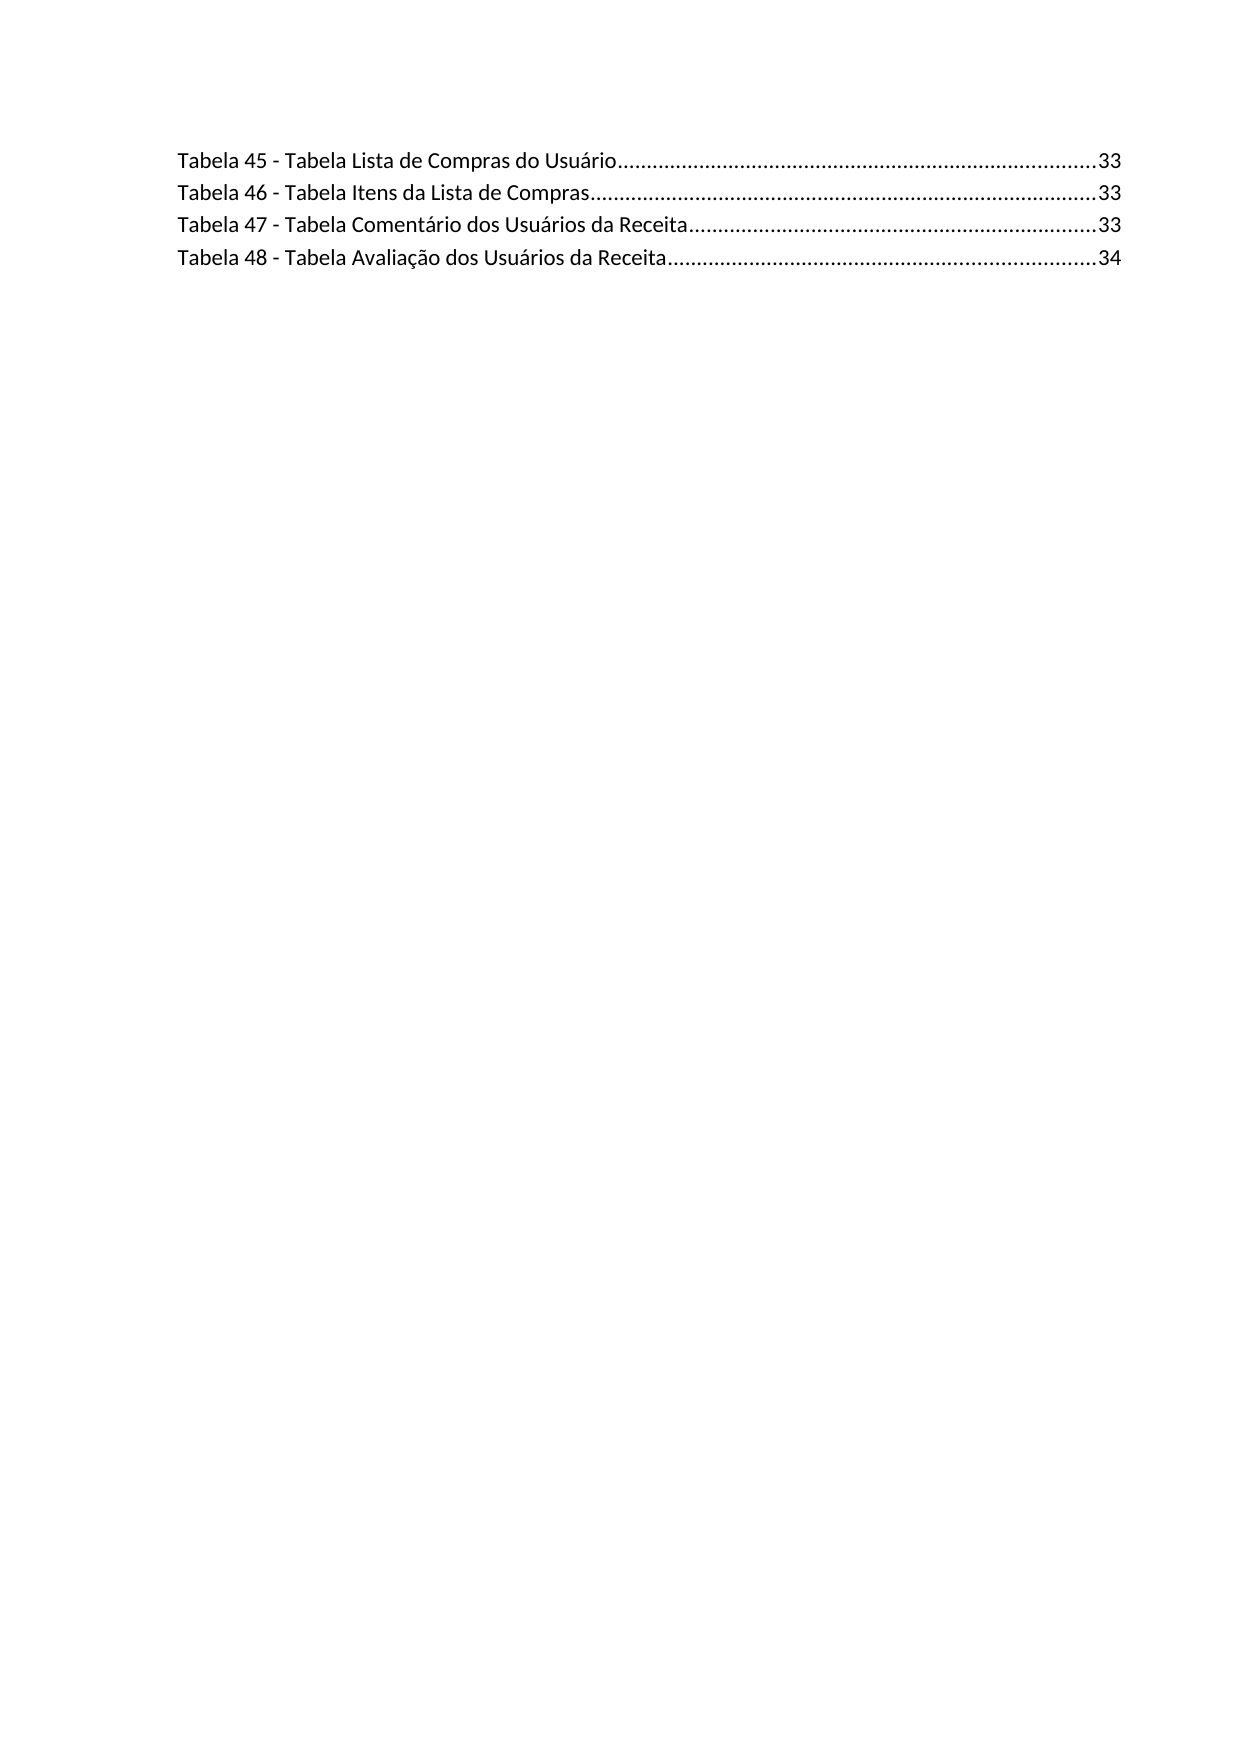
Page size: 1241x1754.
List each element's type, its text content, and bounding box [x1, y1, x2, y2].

text Tabela 48 - Tabela Avaliação dos Usuários da Receita 34 [177, 243, 1122, 271]
text Tabela 45 - Tabela Lista de Compras do Usuário 33 [177, 146, 1122, 174]
text Tabela 47 - Tabela Comentário dos Usuários da Receita 33 [177, 211, 1122, 238]
text Tabela 46 - Tabela Itens da Lista de Compras 33 [177, 178, 1122, 206]
